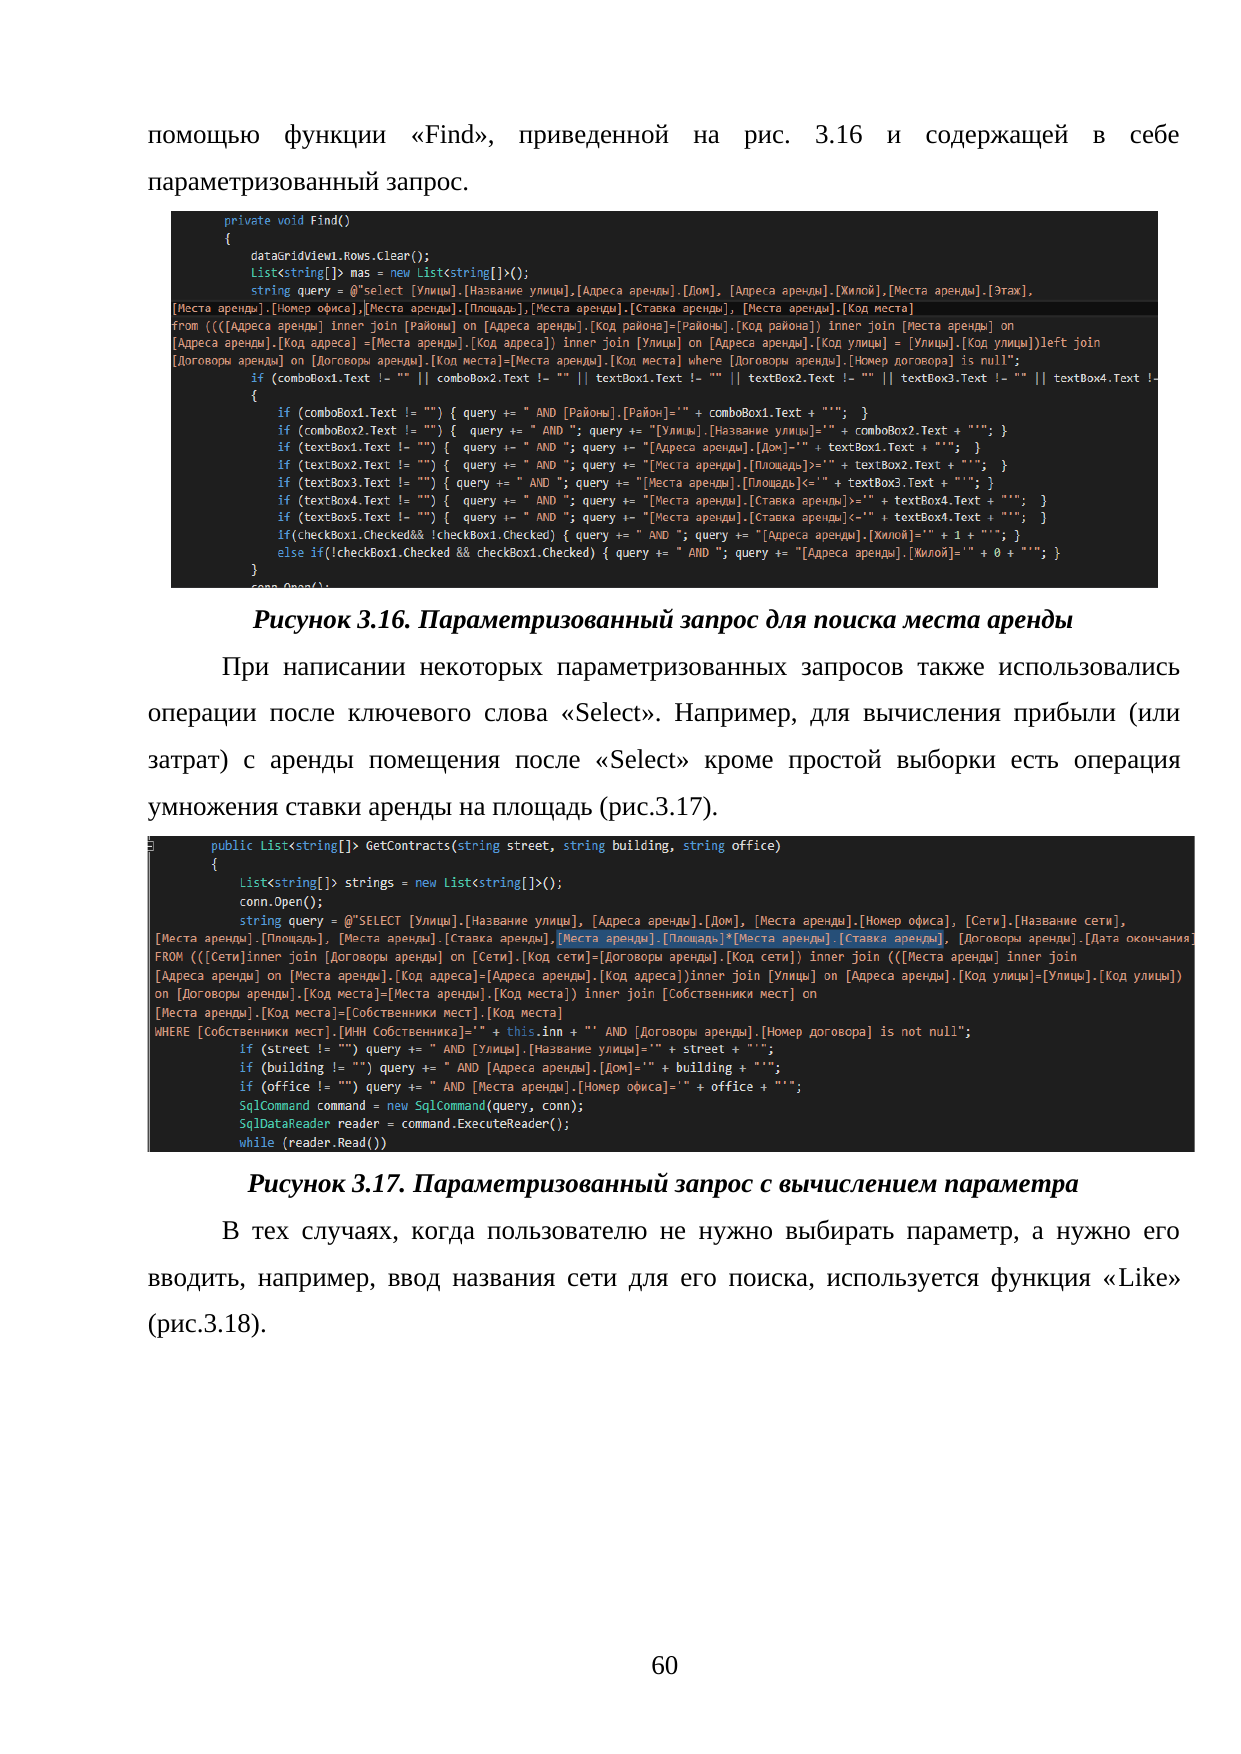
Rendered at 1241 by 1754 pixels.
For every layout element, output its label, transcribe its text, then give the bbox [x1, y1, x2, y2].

text При написании некоторых параметризованных запросов также использовались операции после ключевого слова «Select». Например, для вычисления прибыли (или затрат) с аренды помещения после «Select» кроме простой выборки есть операция умножения ставки аренды на площадь (рис.3.17). [148, 649, 1181, 821]
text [148, 118, 1181, 196]
text В тех случаях, когда пользователю не нужно выбирать параметр, а нужно его вводить, например, ввод названия сети для его поиска, используется функция «Like» (рис.3.18). [148, 1214, 1181, 1338]
picture [147, 836, 1195, 1152]
text Рисунок 3.16. Параметризованный запрос для поиска места аренды [148, 603, 1181, 634]
picture [171, 211, 1158, 588]
text Рисунок 3.17. Параметризованный запрос с вычислением параметра [148, 1167, 1181, 1198]
